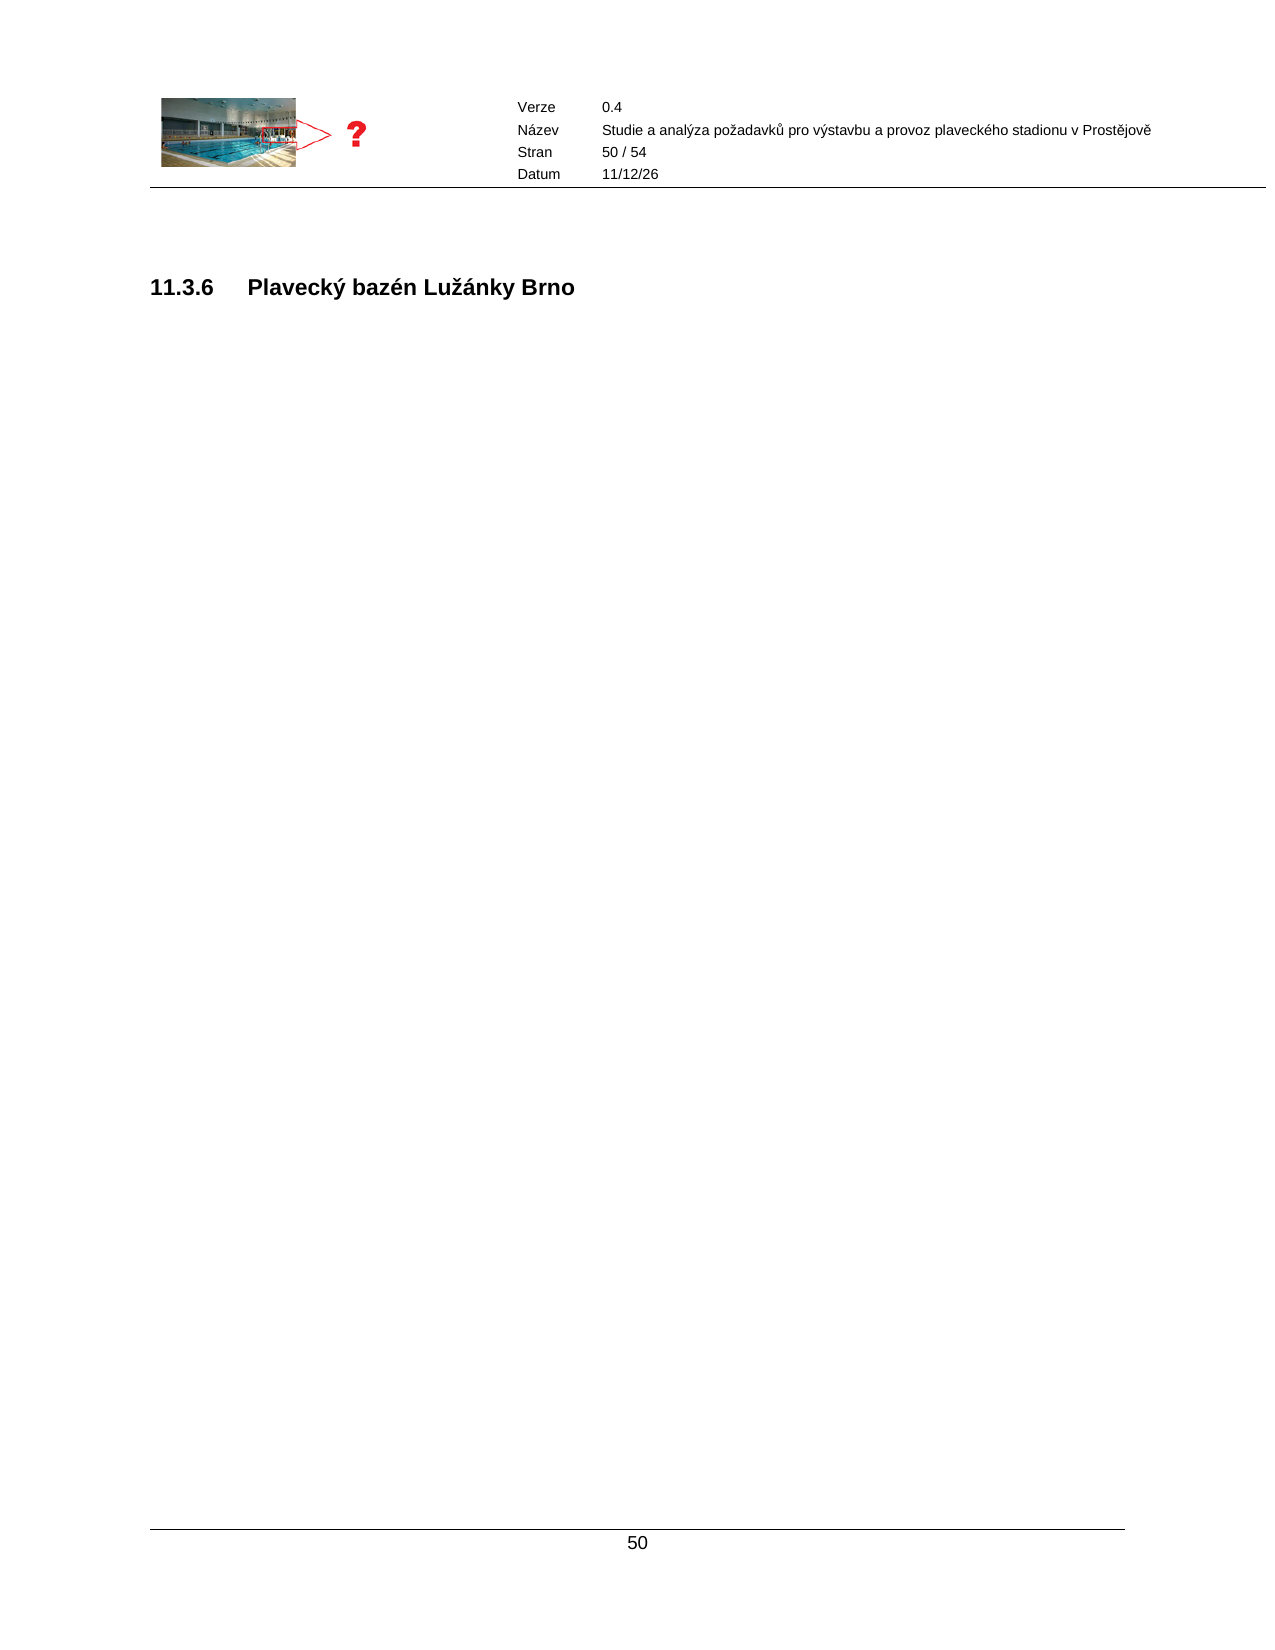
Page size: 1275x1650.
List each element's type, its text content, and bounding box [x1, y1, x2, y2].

picture [161, 98, 416, 167]
subtitle Plavecký bazén Lužánky Brno [150, 273, 1125, 300]
